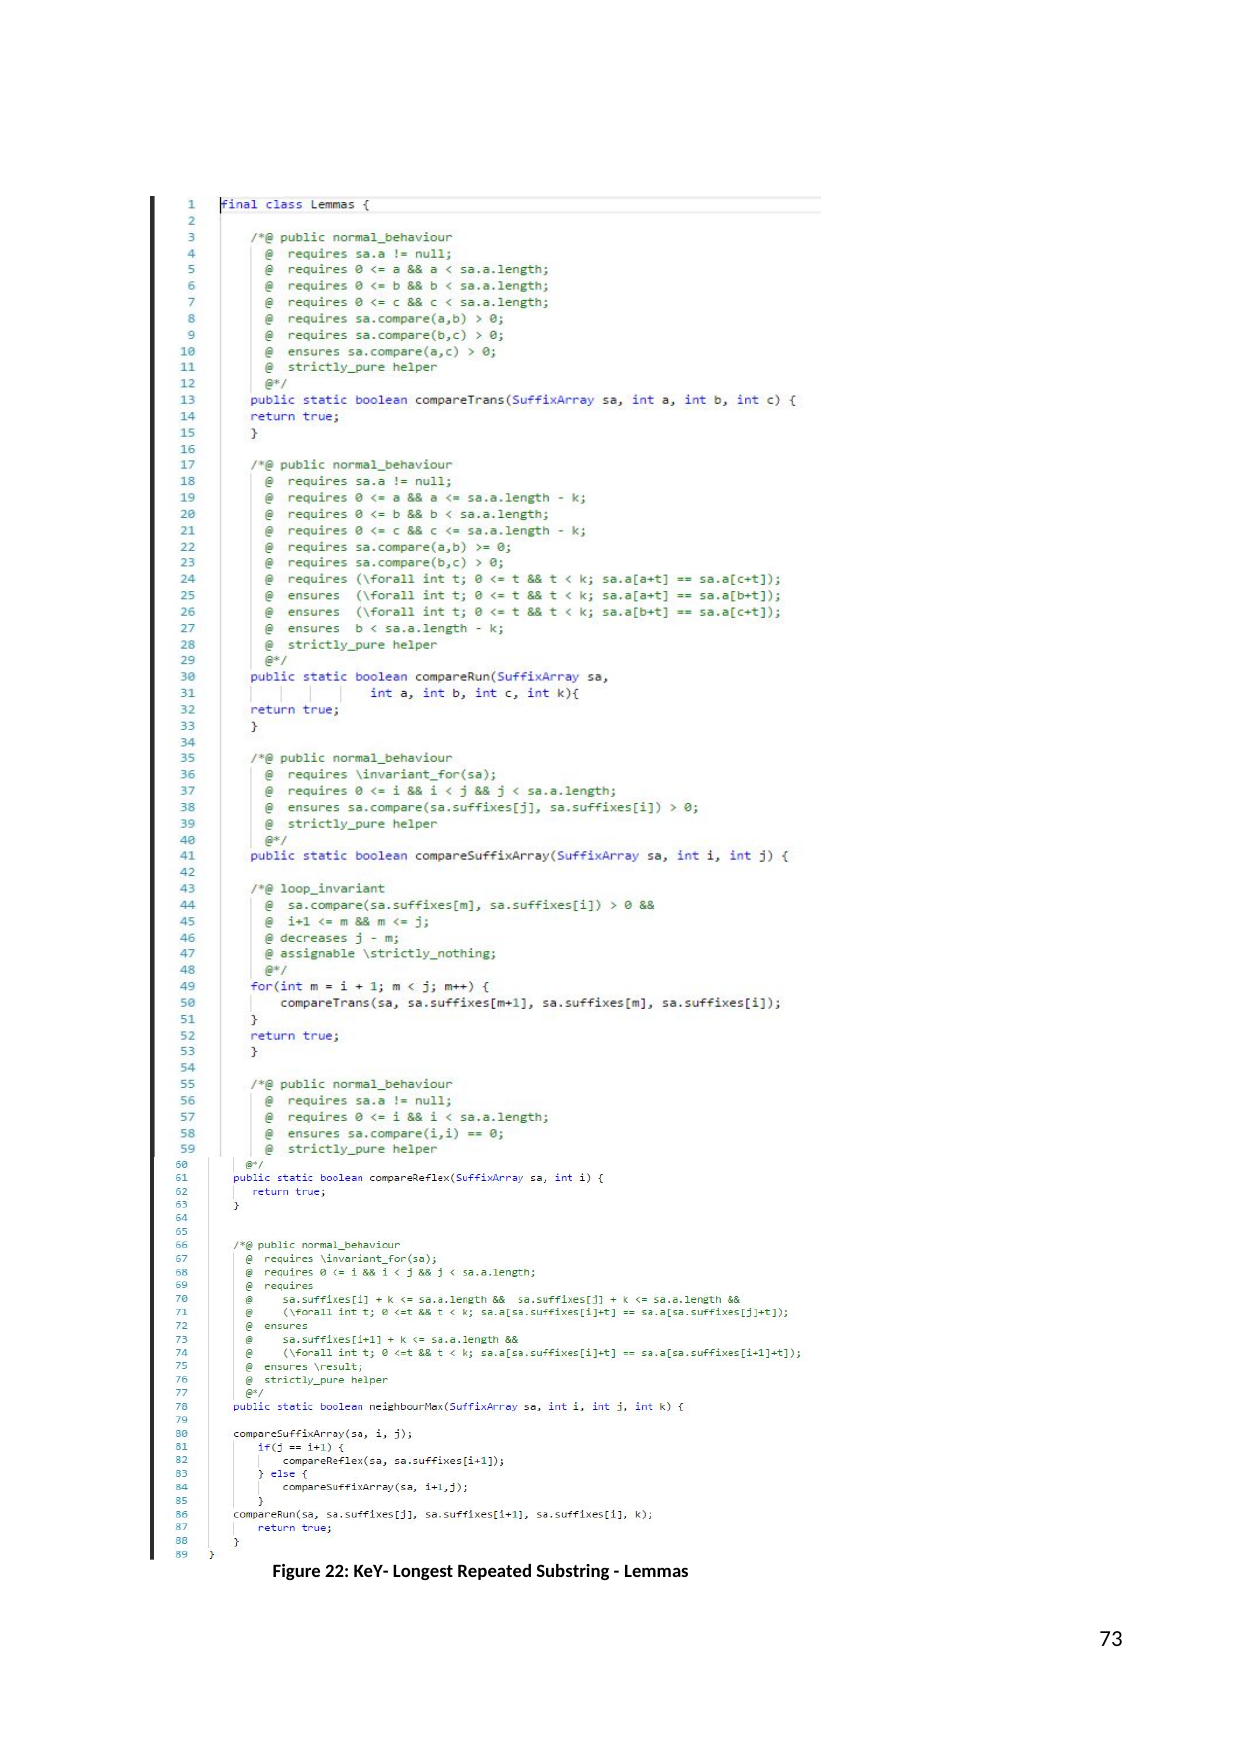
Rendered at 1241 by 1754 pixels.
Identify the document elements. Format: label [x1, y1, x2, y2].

picture [150, 196, 821, 1559]
